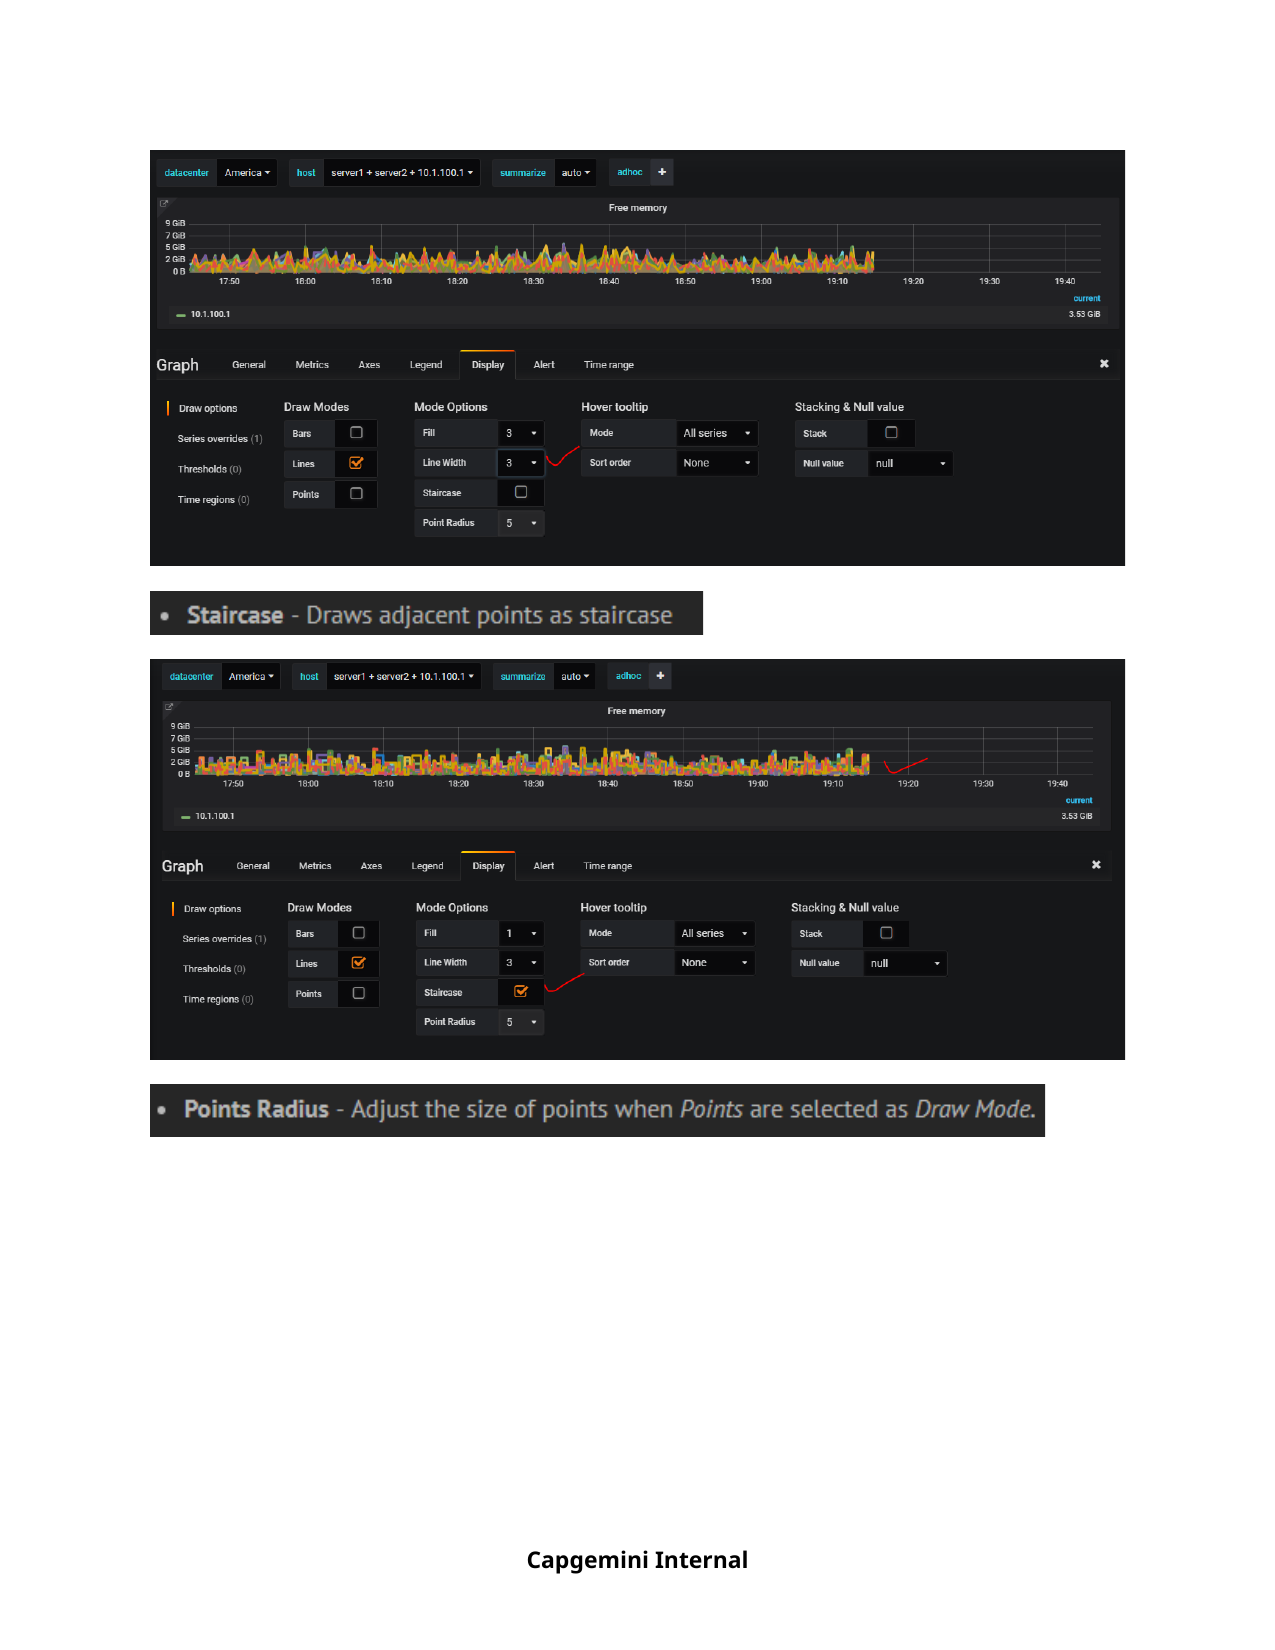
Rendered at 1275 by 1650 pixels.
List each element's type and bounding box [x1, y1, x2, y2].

picture [150, 591, 704, 635]
picture [150, 150, 1125, 566]
picture [150, 659, 1125, 1060]
picture [150, 1084, 1046, 1137]
